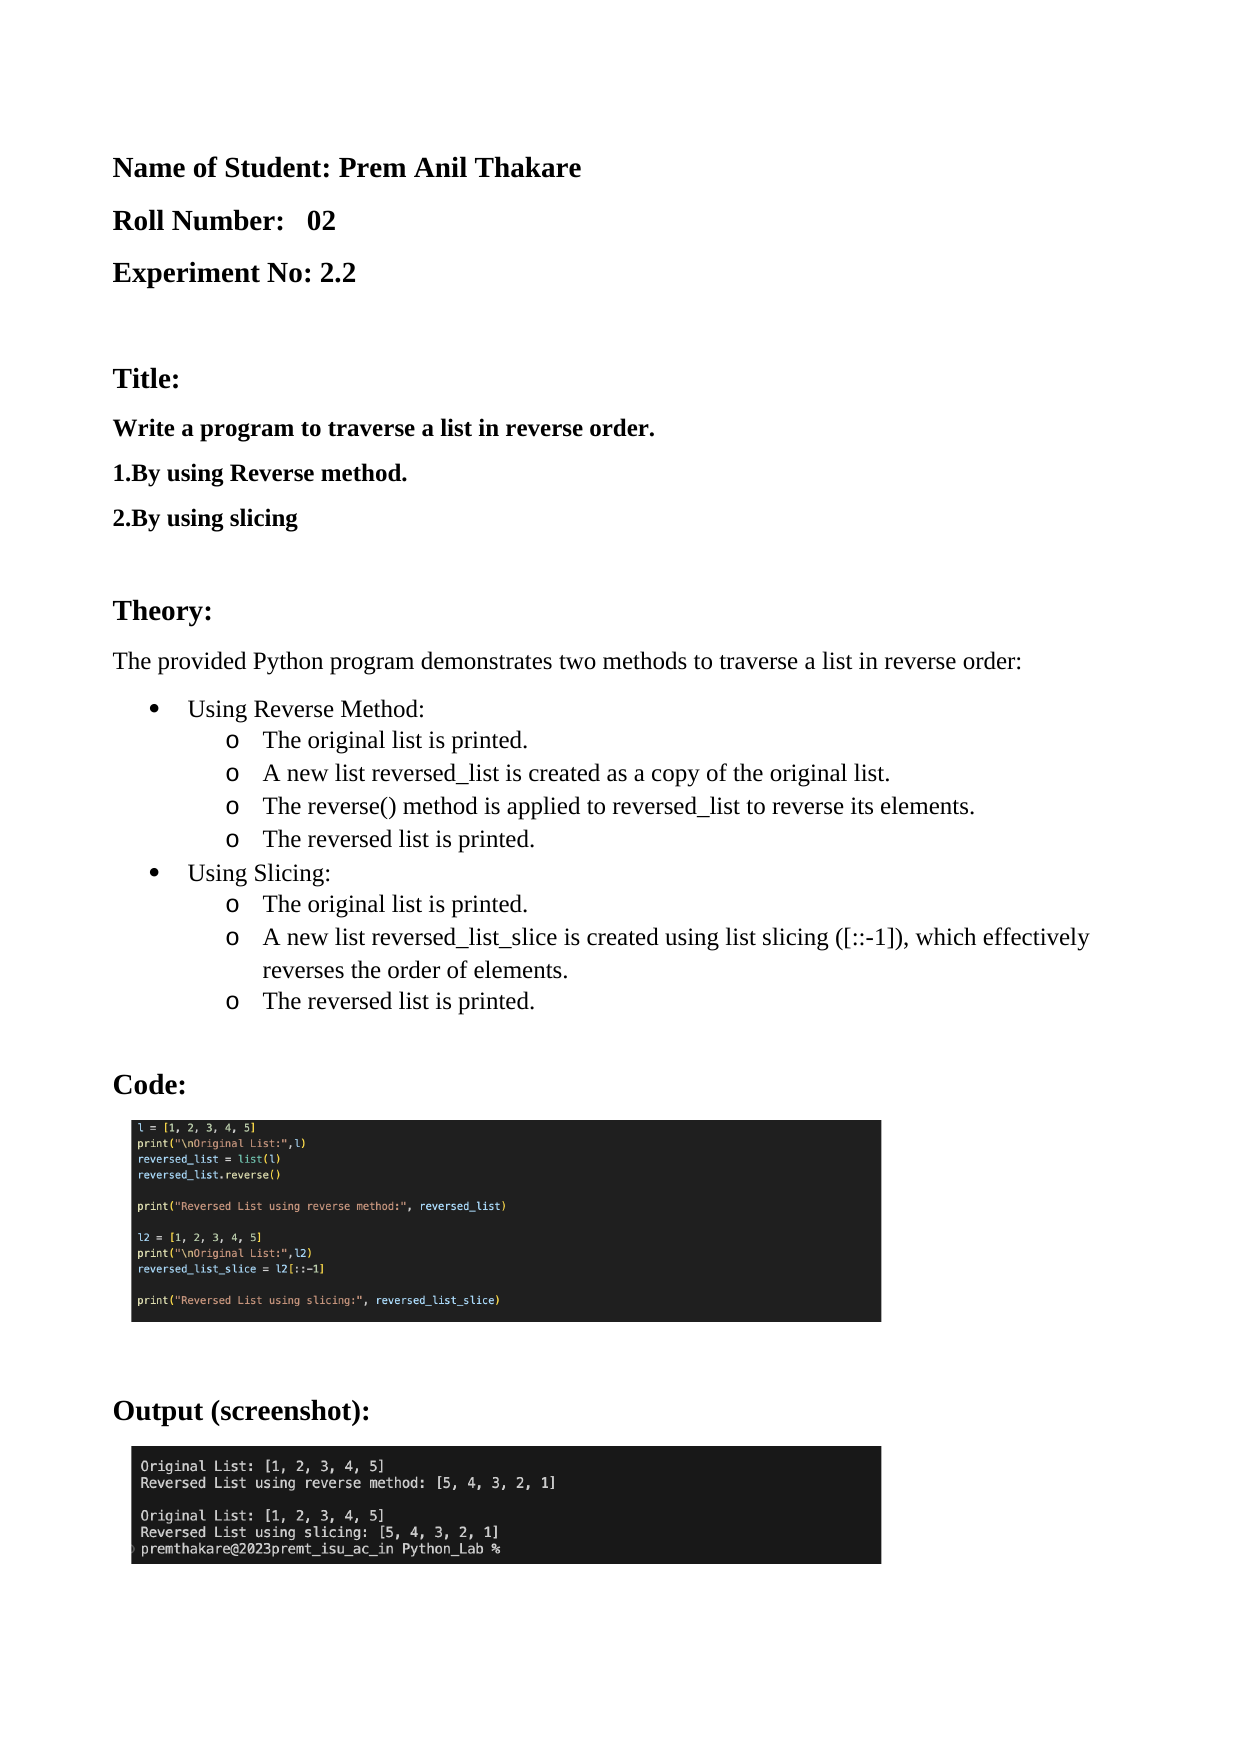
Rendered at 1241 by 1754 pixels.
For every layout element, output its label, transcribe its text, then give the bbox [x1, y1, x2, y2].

text Name of Student: Prem Anil Thakare [112, 150, 1128, 183]
text 1.By using Reverse method. [112, 459, 1128, 487]
text Theory: [112, 593, 1128, 627]
list The reversed list is printed. [225, 824, 1128, 855]
text Title: [112, 361, 1128, 395]
list The reverse() method is applied to reversed_list to reverse its elements. [225, 791, 1128, 822]
list The original list is printed. [225, 725, 1128, 756]
text Output (screenshot): [112, 1393, 1128, 1427]
text The provided Python program demonstrates two methods to traverse a list in reverse order: [112, 646, 1128, 675]
text Code: [112, 1067, 1128, 1101]
list Using Reverse Method: [150, 694, 1128, 722]
text Experiment No: 2.2 [112, 256, 1128, 289]
text 2.By using slicing [112, 504, 1128, 532]
text Write a program to traverse a list in reverse order. [112, 414, 1128, 442]
list A new list reversed_list_slice is created using list slicing ([::-1]), which effectively reverses the order of elements. [225, 922, 1128, 984]
text Roll Number: 02 [112, 203, 1128, 236]
list A new list reversed_list is created as a copy of the original list. [225, 758, 1128, 789]
list The reversed list is printed. [225, 986, 1128, 1017]
list The original list is printed. [225, 889, 1128, 919]
list Using Slicing: [150, 858, 1128, 886]
